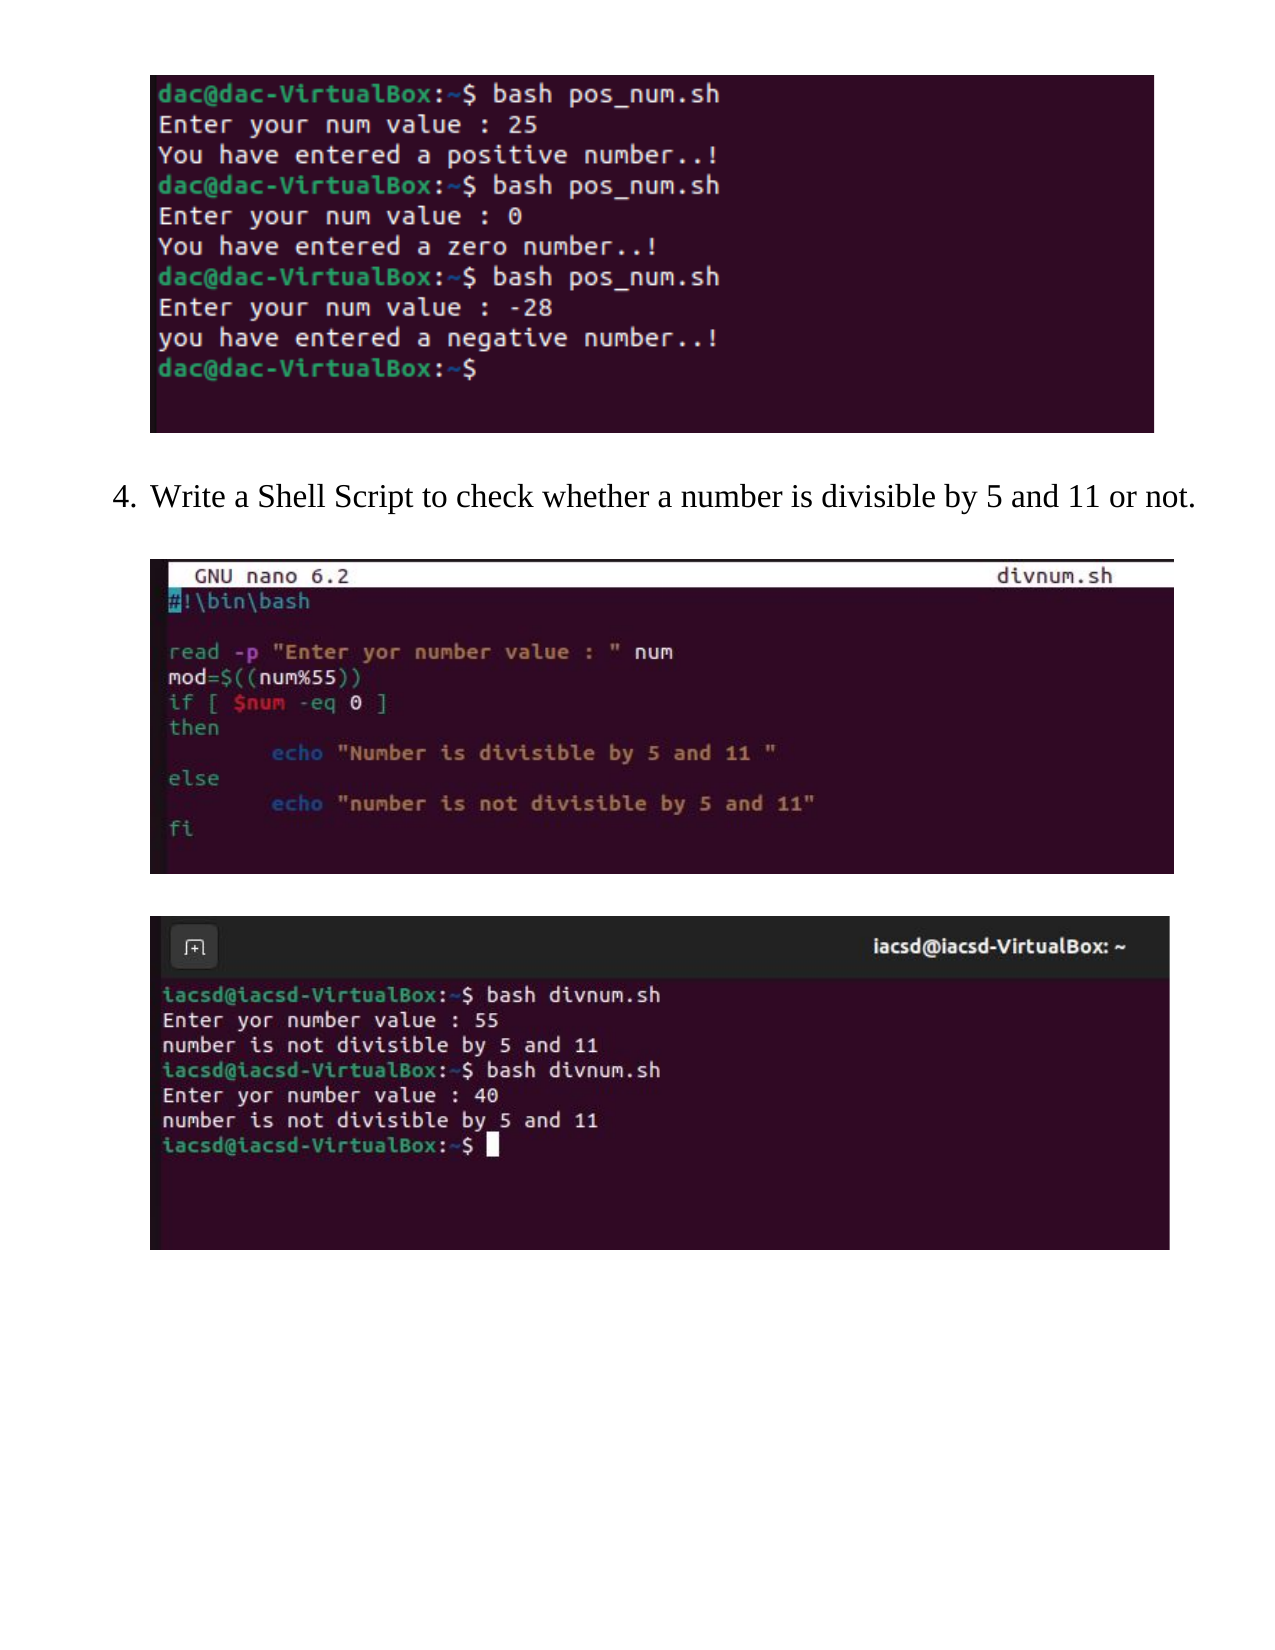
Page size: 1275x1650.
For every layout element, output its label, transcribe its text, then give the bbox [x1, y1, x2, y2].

picture [150, 559, 1174, 874]
picture [150, 916, 1170, 1250]
picture [150, 75, 1155, 433]
list Write a Shell Script to check whether a number is divisible by 5 and 11 or not. [112, 476, 1200, 515]
